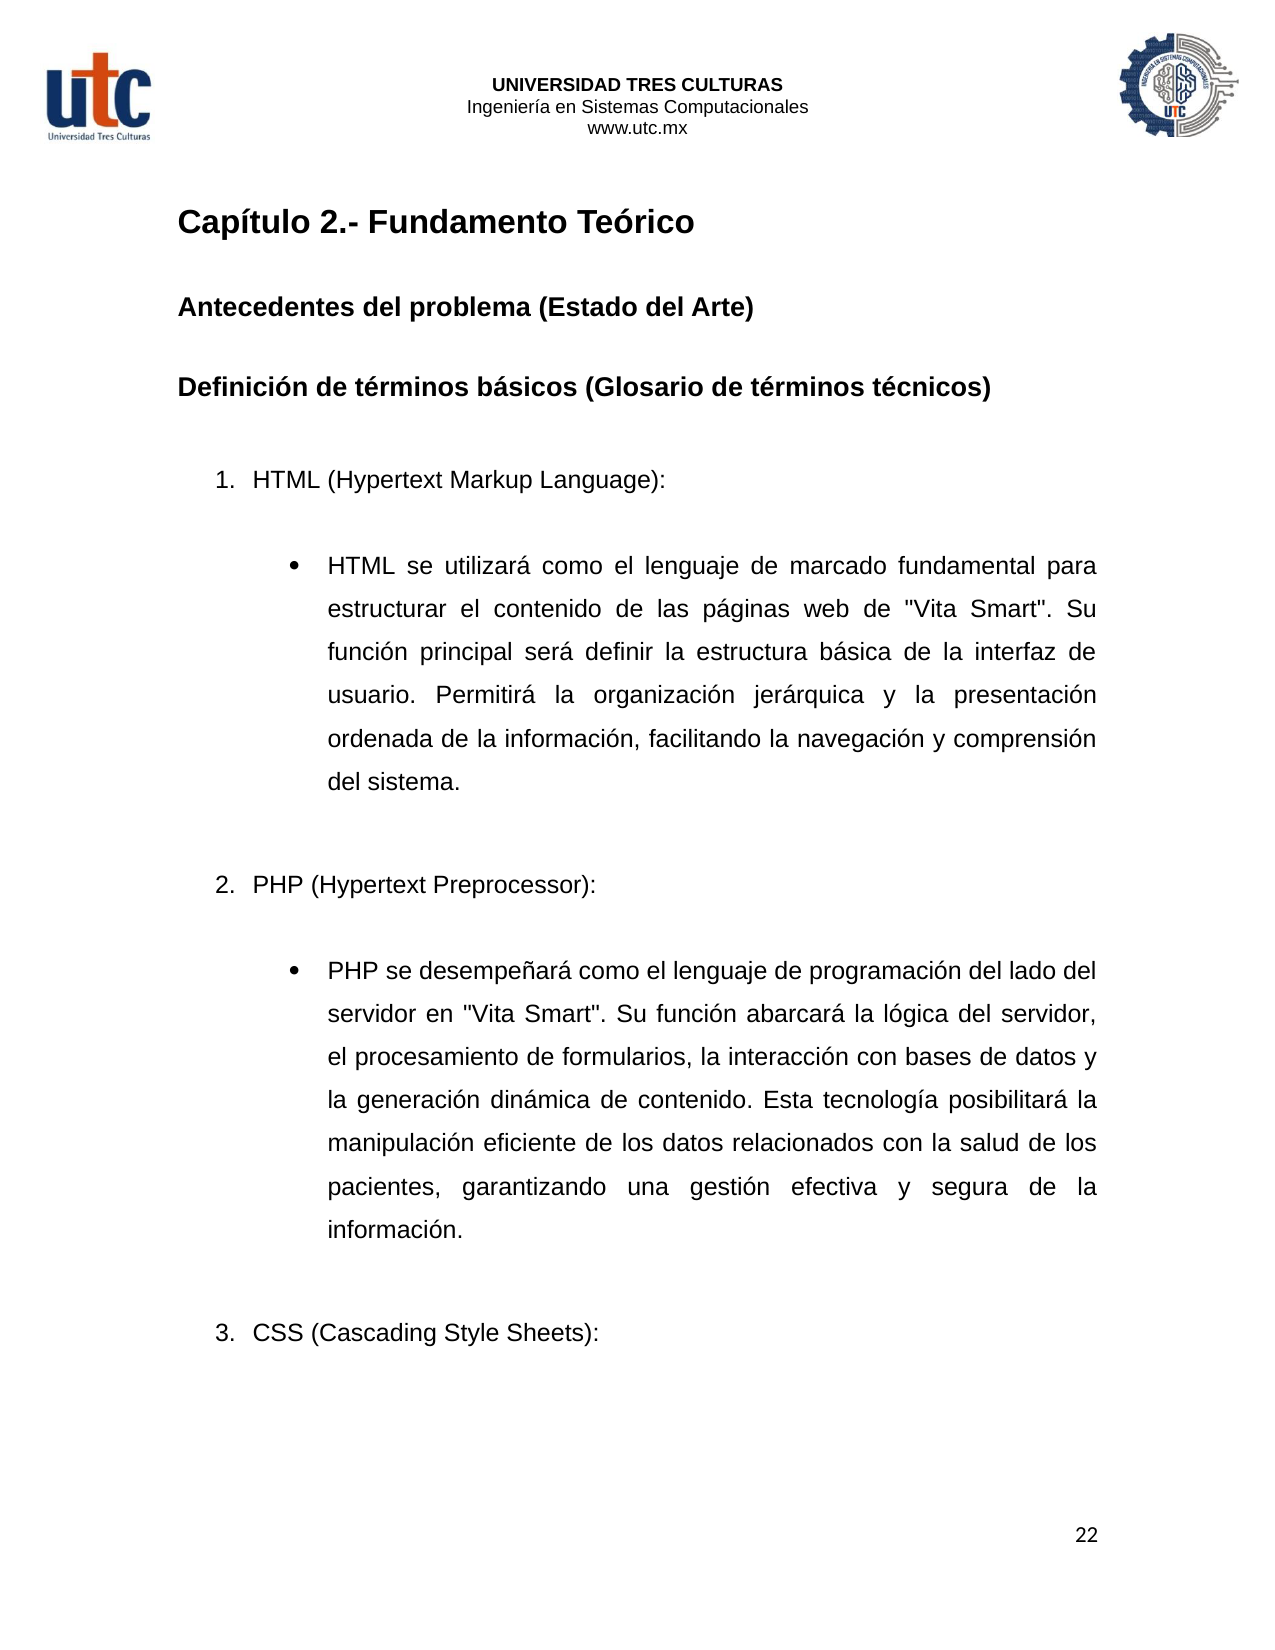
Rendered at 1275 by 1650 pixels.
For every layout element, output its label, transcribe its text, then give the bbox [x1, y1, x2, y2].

list CSS (Cascading Style Sheets): [215, 1318, 1098, 1346]
list PHP se desempeñará como el lenguaje de programación del lado del servidor en "Vita Smart". Su función abarcará la lógica del servidor, el procesamiento de formularios, la interacción con bases de datos y la generación dinámica de contenido. Esta tecnología posibilitará la manipulación eficiente de los datos relacionados con la salud de los pacientes, garantizando una gestión efectiva y segura de la información. [290, 956, 1098, 1243]
subtitle Definición de términos básicos (Glosario de términos técnicos) [177, 371, 1098, 402]
subtitle Antecedentes del problema (Estado del Arte) [177, 291, 1098, 322]
list HTML (Hypertext Markup Language): [215, 465, 1098, 493]
subtitle Capítulo 2.- Fundamento Teórico [177, 202, 1098, 241]
list HTML se utilizará como el lenguaje de marcado fundamental para estructurar el contenido de las páginas web de "Vita Smart". Su función principal será definir la estructura básica de la interfaz de usuario. Permitirá la organización jerárquica y la presentación ordenada de la información, facilitando la navegación y comprensión del sistema. [290, 551, 1098, 795]
list PHP (Hypertext Preprocessor): [215, 869, 1098, 898]
